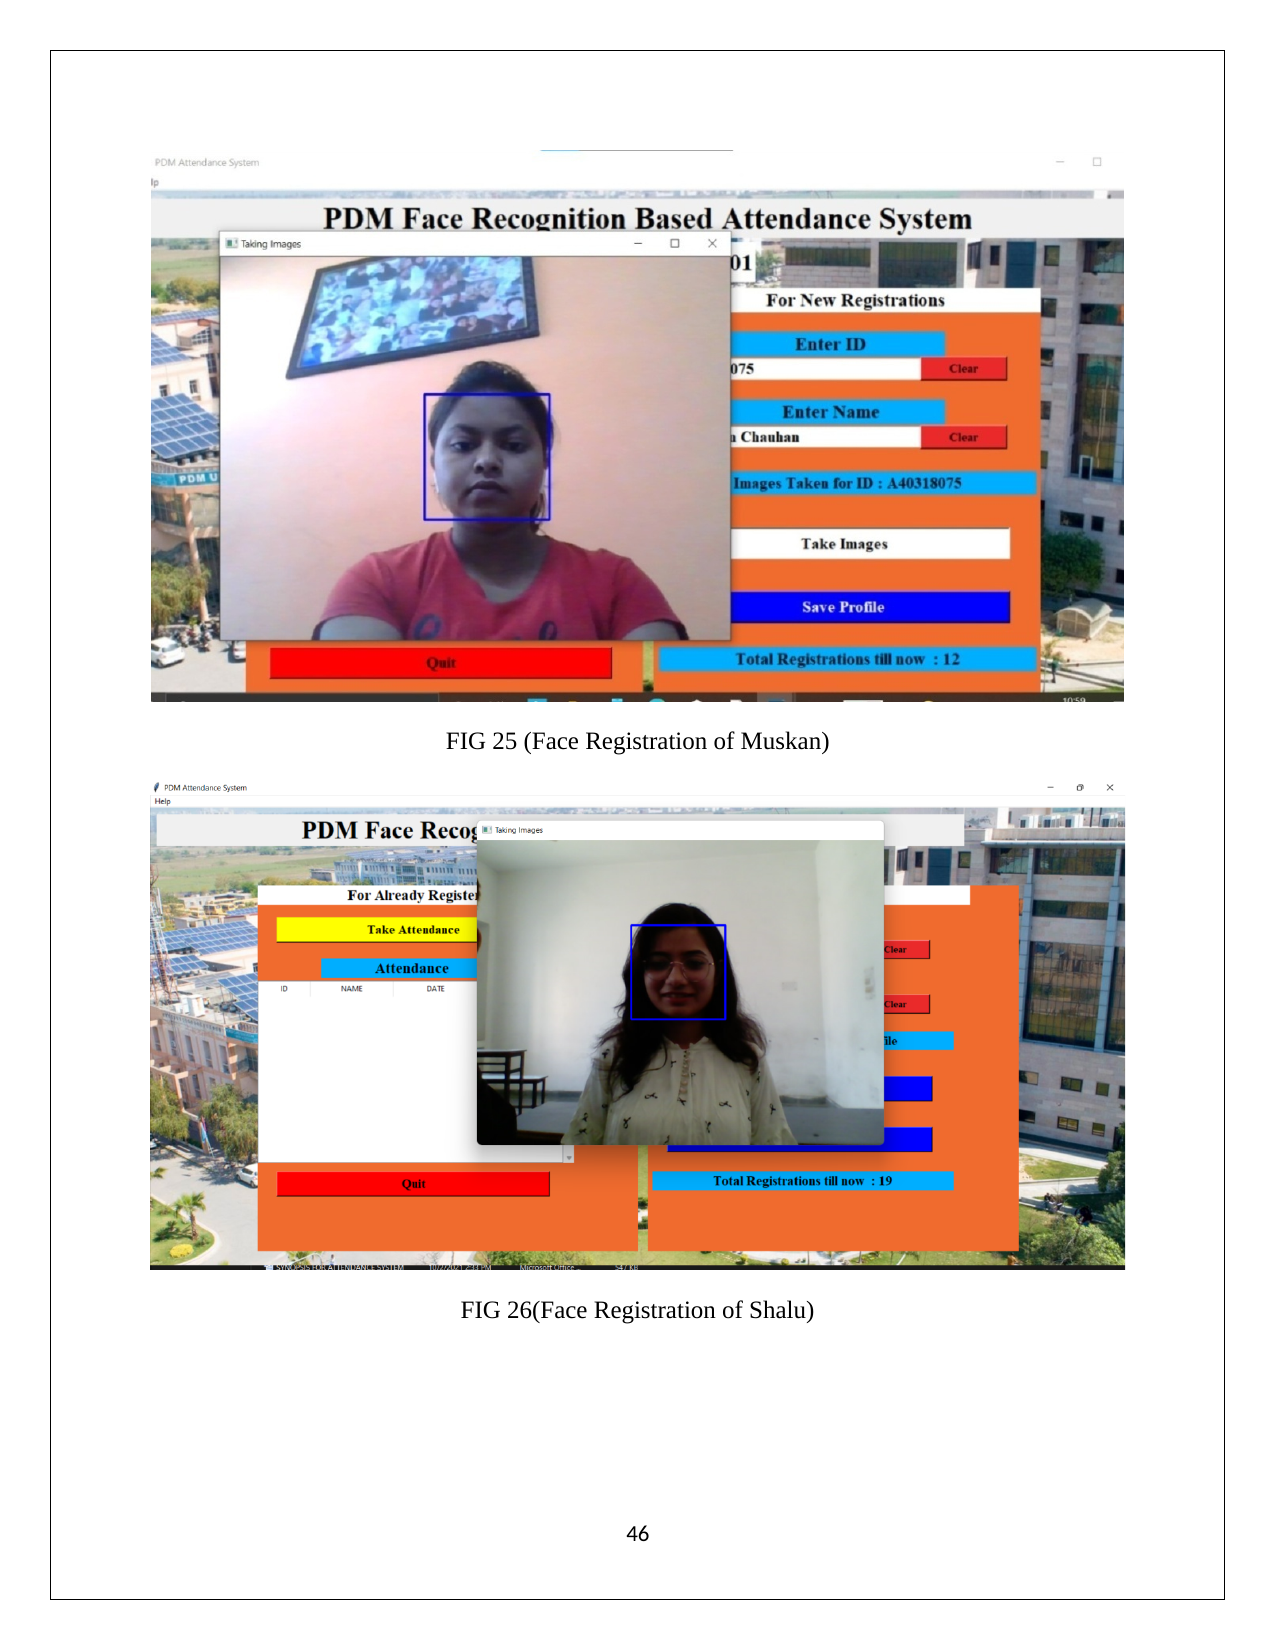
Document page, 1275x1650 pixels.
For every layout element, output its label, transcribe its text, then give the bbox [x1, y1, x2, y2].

picture [150, 780, 1125, 1270]
picture [151, 150, 1124, 702]
text FIG 25 (Face Registration of Muskan) [150, 726, 1125, 755]
text FIG 26(Face Registration of Shalu) [150, 1295, 1125, 1323]
